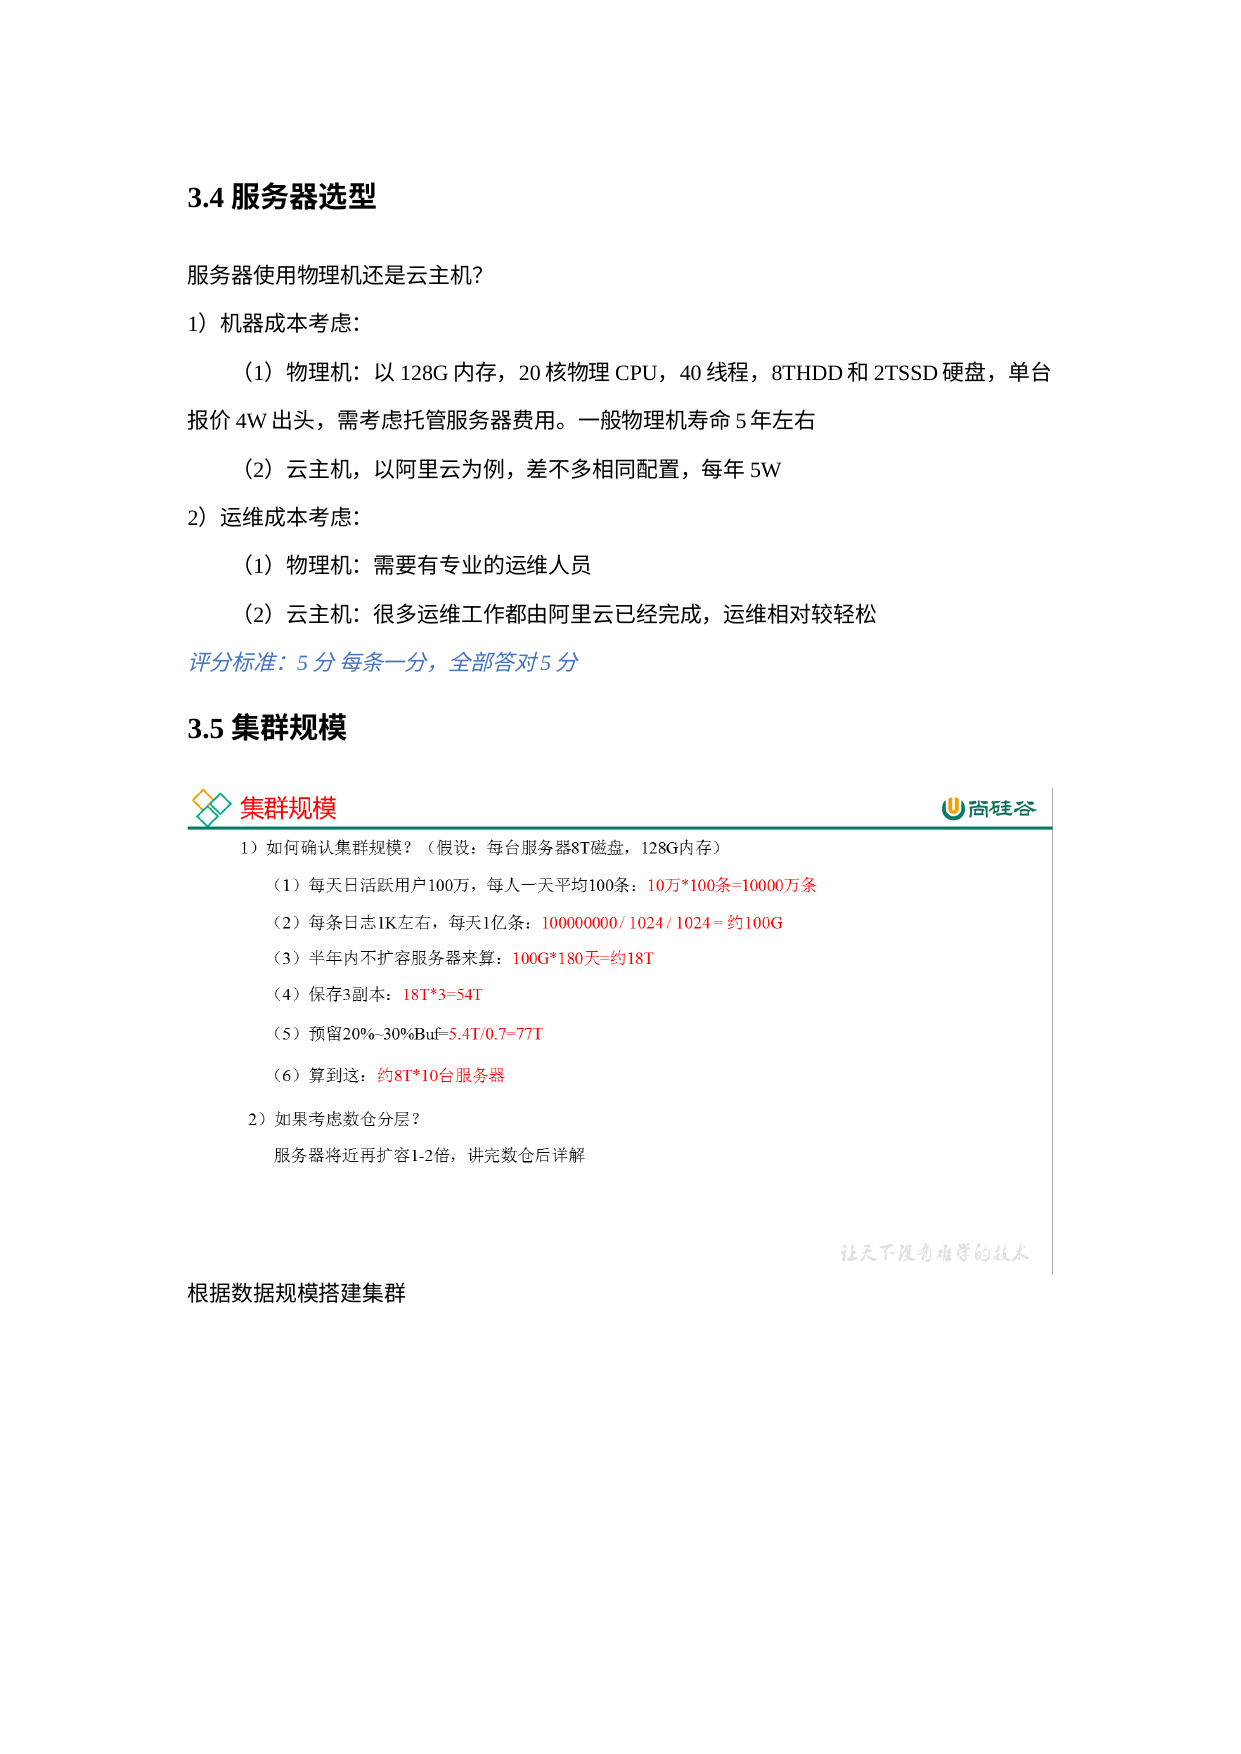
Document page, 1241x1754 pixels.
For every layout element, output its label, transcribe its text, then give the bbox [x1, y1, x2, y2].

picture [187, 788, 1053, 1275]
text 根据数据规模搭建集群 [187, 1276, 1053, 1308]
text 1）机器成本考虑： [187, 306, 1053, 338]
text 评分标准：5分 每条一分，全部答对5分 [187, 644, 1053, 677]
text （2）云主机：很多运维工作都由阿里云已经完成，运维相对较轻松 [187, 596, 1053, 629]
text 2）运维成本考虑： [187, 499, 1053, 532]
text （1）物理机：需要有专业的运维人员 [187, 548, 1053, 580]
subtitle 3.4 服务器选型 [187, 162, 1053, 227]
text （2）云主机，以阿里云为例，差不多相同配置，每年5W [187, 451, 1053, 484]
text 服务器使用物理机还是云主机？ [187, 257, 1053, 290]
text （1）物理机：以128G内存，20核物理CPU，40线程，8THDD和2TSSD硬盘，单台报价4W出头，需考虑托管服务器费用。一般物理机寿命5年左右 [187, 354, 1053, 435]
subtitle 3.5 集群规模 [187, 693, 1053, 758]
